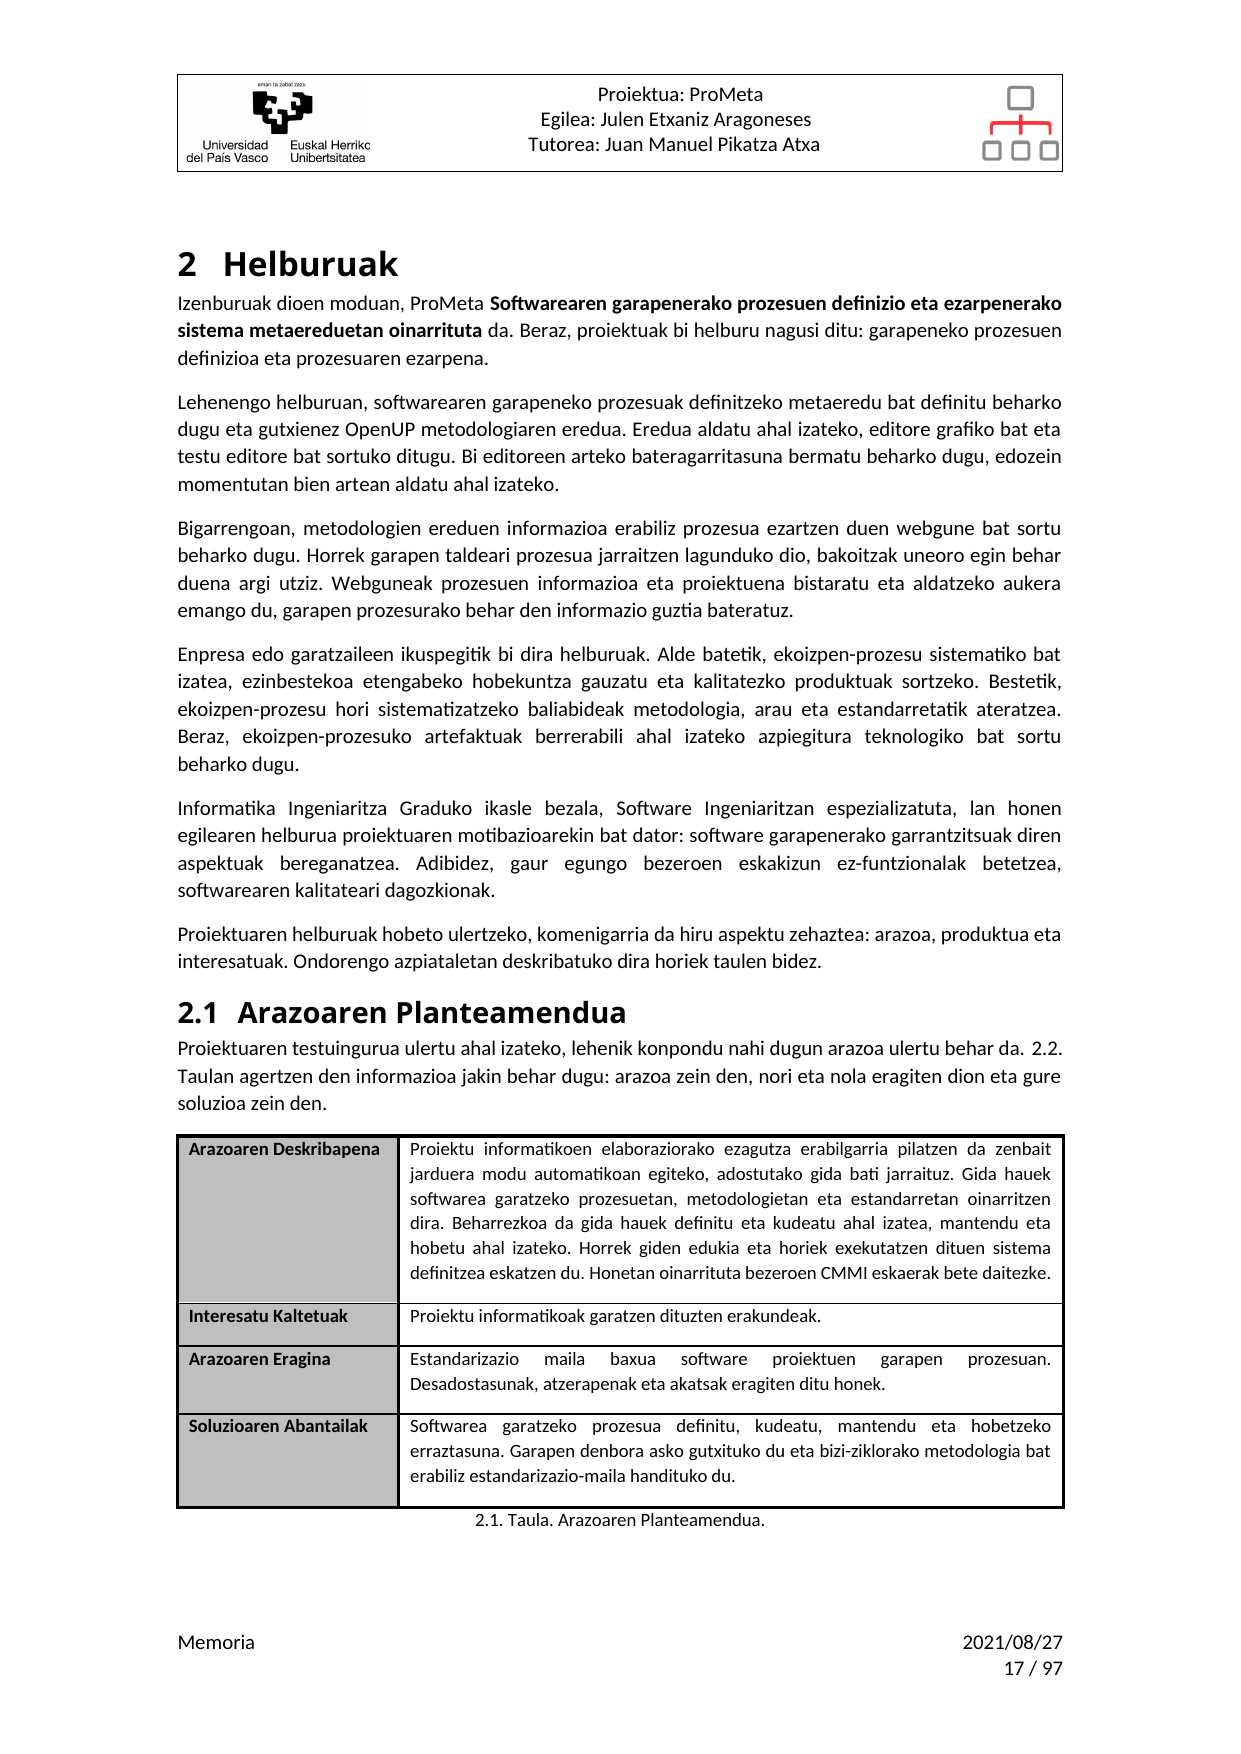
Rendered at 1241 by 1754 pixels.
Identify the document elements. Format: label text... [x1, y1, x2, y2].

subtitle Arazoaren Planteamendua [177, 993, 1063, 1032]
table_cell Interesatu Kaltetuak [179, 1304, 397, 1345]
text 2.1. Taula. Arazoaren Planteamendua. [177, 1509, 1063, 1532]
subtitle Helburuak [177, 241, 1063, 286]
text Informatika Ingeniaritza Graduko ikasle bezala, Software Ingeniaritzan espezializatuta, lan honen egilearen helburua proiektuaren motibazioarekin bat dator: software garapenerako garrantzitsuak diren aspektuak bereganatzea. Adibidez, gaur egungo bezeroen eskakizun ez-funtzionalak betetzea, softwarearen kalitateari dagozkionak. [177, 795, 1063, 903]
text Enpresa edo garatzaileen ikuspegitik bi dira helburuak. Alde batetik, ekoizpen-prozesu sistematiko bat izatea, ezinbestekoa etengabeko hobekuntza gauzatu eta kalitatezko produktuak sortzeko. Bestetik, ekoizpen-prozesu hori sistematizatzeko baliabideak metodologia, arau eta estandarretatik ateratzea. Beraz, ekoizpen-prozesuko artefaktuak berrerabili ahal izateko azpiegitura teknologiko bat sortu beharko dugu. [177, 641, 1063, 776]
text Izenburuak dioen moduan, ProMeta Softwarearen garapenerako prozesuen definizio eta ezarpenerako sistema metaereduetan oinarrituta da. Beraz, proiektuak bi helburu nagusi ditu: garapeneko prozesuen definizioa eta prozesuaren ezarpena. [177, 290, 1063, 370]
text Bigarrengoan, metodologien ereduen informazioa erabiliz prozesua ezartzen duen webgune bat sortu beharko dugu. Horrek garapen taldeari prozesua jarraitzen lagunduko dio, bakoitzak uneoro egin behar duena argi utziz. Webguneak prozesuen informazioa eta proiektuena bistaratu eta aldatzeko aukera emango du, garapen prozesurako behar den informazio guztia bateratuz. [177, 515, 1063, 623]
table_cell Soluzioaren Abantailak [179, 1415, 397, 1506]
table_cell Proiektu informatikoak garatzen dituzten erakundeak. [400, 1304, 1062, 1345]
text Proiektuaren testuingurua ulertu ahal izateko, lehenik konpondu nahi dugun arazoa ulertu behar da. 2.2. Taulan agertzen den informazioa jakin behar dugu: arazoa zein den, nori eta nola eragiten dion eta gure soluzioa zein den. [177, 1036, 1063, 1116]
picture [182, 80, 370, 162]
text Lehenengo helburuan, softwarearen garapeneko prozesuak definitzeko metaeredu bat definitu beharko dugu eta gutxienez OpenUP metodologiaren eredua. Eredua aldatu ahal izateko, editore grafiko bat eta testu editore bat sortuko ditugu. Bi editoreen arteko bateragarritasuna bermatu beharko dugu, edozein momentutan bien artean aldatu ahal izateko. [177, 389, 1063, 496]
table_header Arazoaren Deskribapena [179, 1138, 397, 1302]
table_cell Arazoaren Eragina [179, 1347, 397, 1413]
text Proiektuaren helburuak hobeto ulertzeko, komenigarria da hiru aspektu zehaztea: arazoa, produktua eta interesatuak. Ondorengo azpiataletan deskribatuko dira horiek taulen bidez. [177, 921, 1063, 974]
table_cell Softwarea garatzeko prozesua definitu, kudeatu, mantendu eta hobetzeko erraztasuna. Garapen denbora asko gutxituko du eta bizi-ziklorako metodologia bat erabiliz estandarizazio-maila handituko du. [400, 1415, 1062, 1506]
picture [978, 80, 1060, 162]
table_cell Estandarizazio maila baxua software proiektuen garapen prozesuan. Desadostasunak, atzerapenak eta akatsak eragiten ditu honek. [400, 1347, 1062, 1413]
table_header Proiektu informatikoen elaboraziorako ezagutza erabilgarria pilatzen da zenbait jarduera modu automatikoan egiteko, adostutako gida bati jarraituz. Gida hauek softwarea garatzeko prozesuetan, metodologietan eta estandarretan oinarritzen dira. Beharrezkoa da gida hauek definitu eta kudeatu ahal izatea, mantendu eta hobetu ahal izateko. Horrek giden edukia eta horiek exekutatzen dituen sistema definitzea eskatzen du. Honetan oinarrituta bezeroen CMMI eskaerak bete daitezke. [400, 1138, 1062, 1302]
